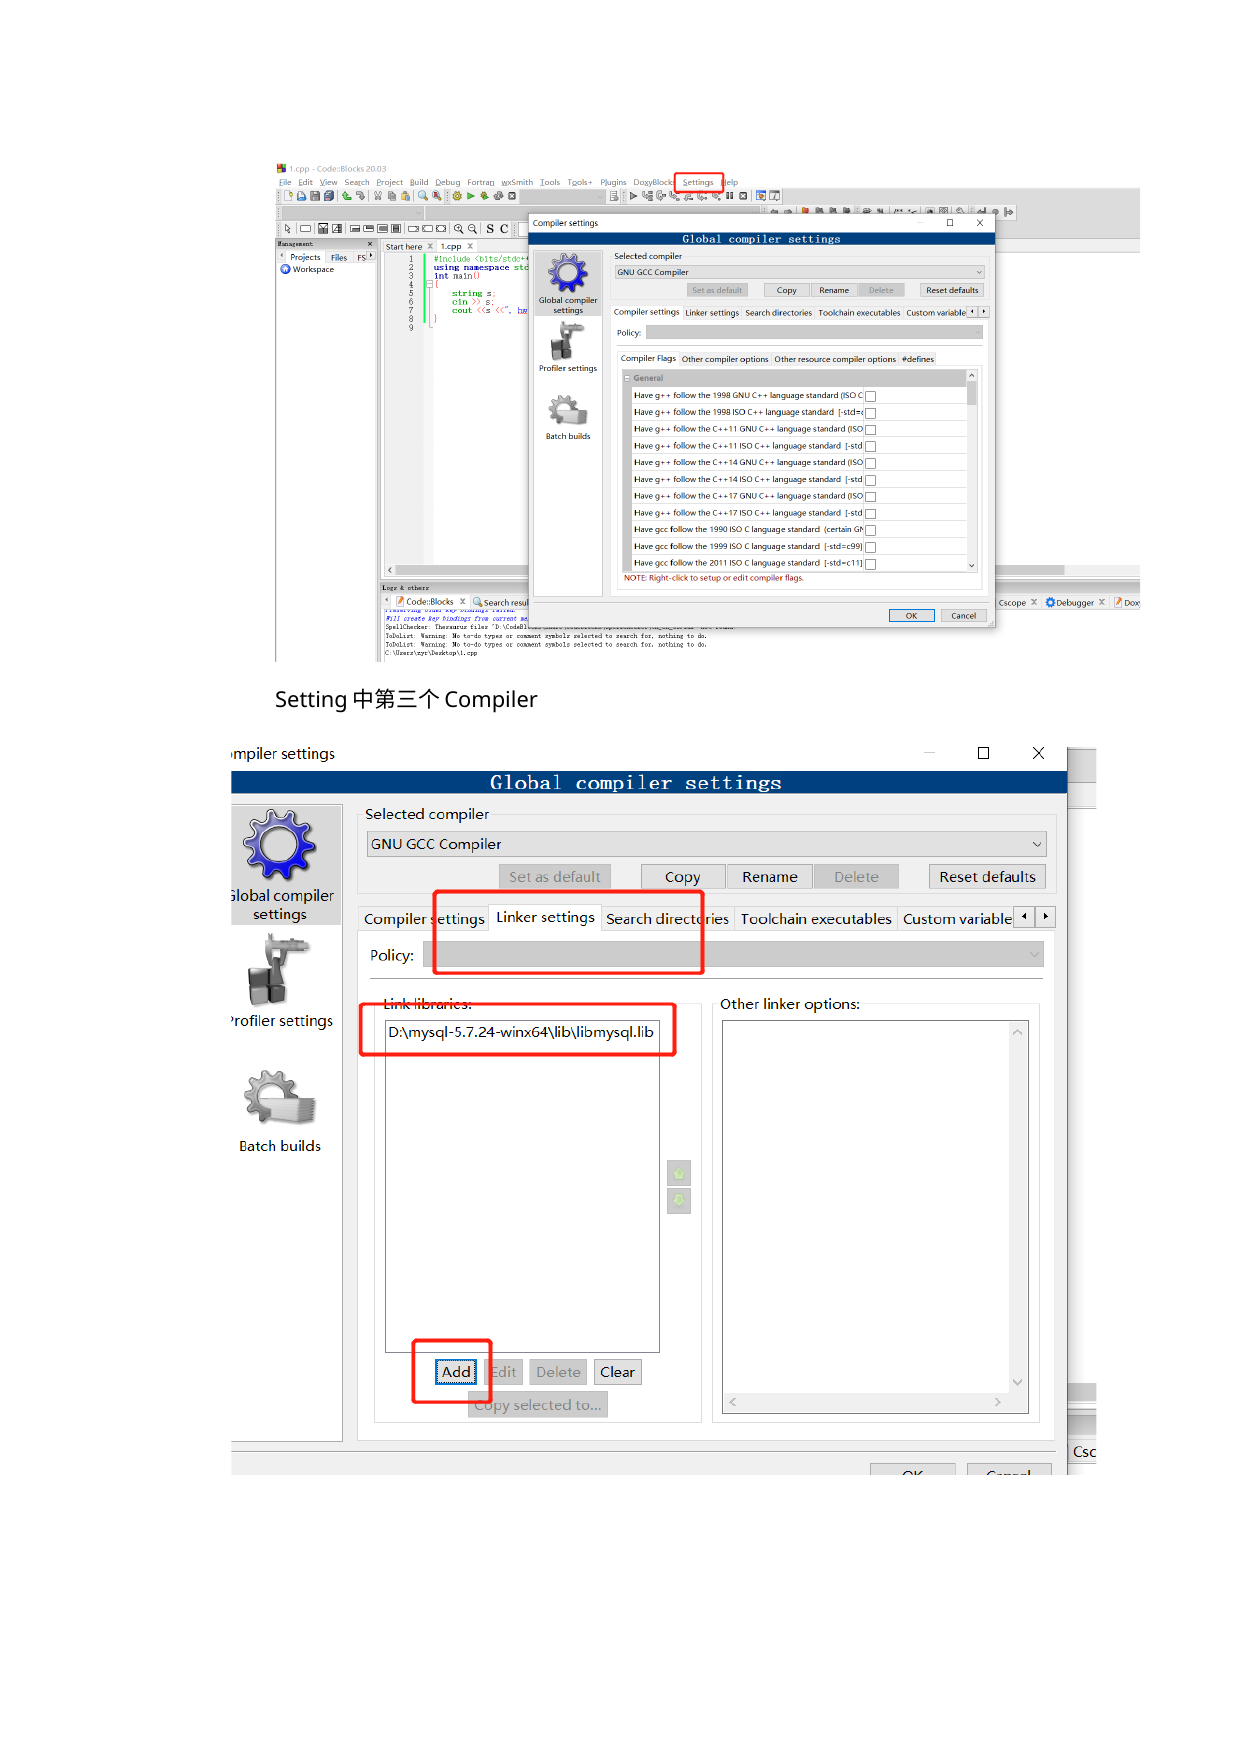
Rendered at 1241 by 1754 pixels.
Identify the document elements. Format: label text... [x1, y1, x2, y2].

text Setting中第三个Compiler [231, 682, 1053, 714]
picture [231, 747, 1097, 1475]
picture [275, 162, 1141, 662]
